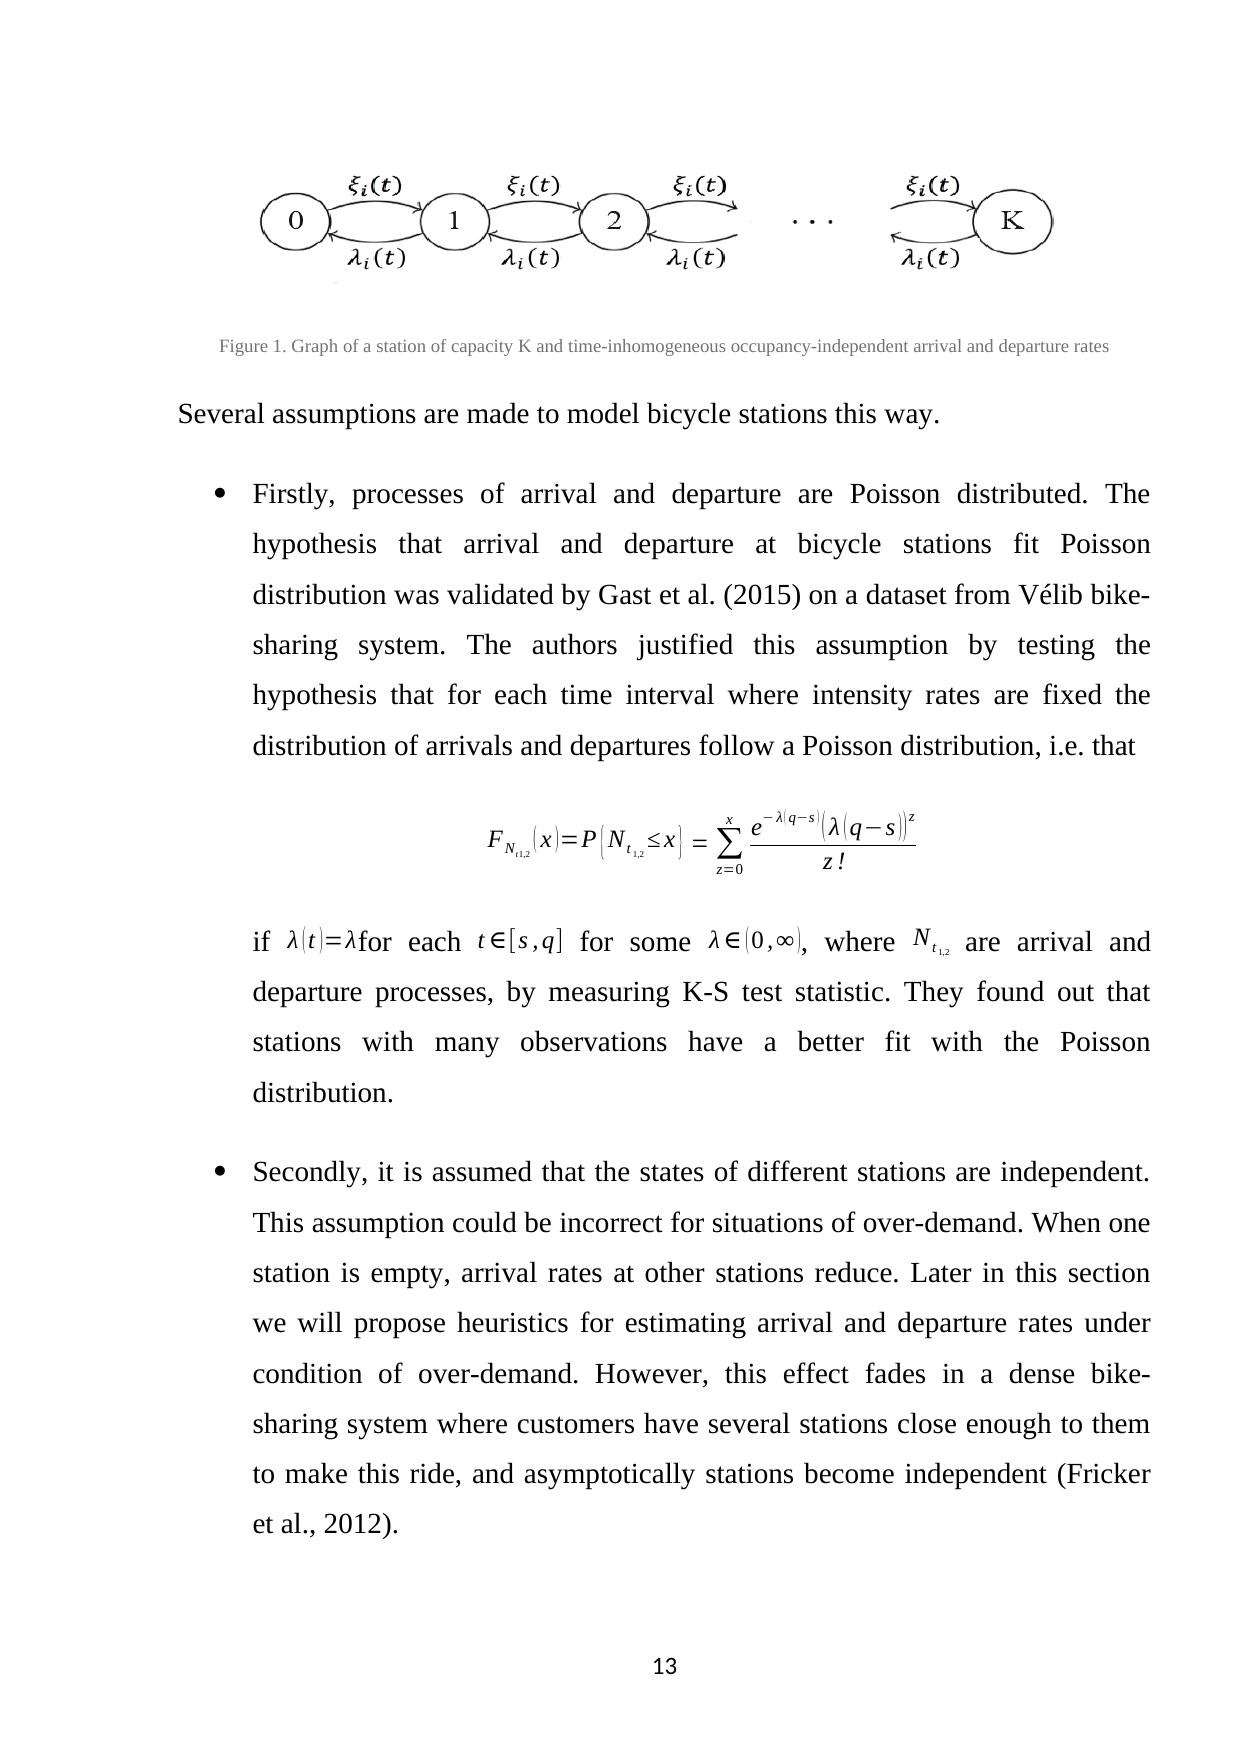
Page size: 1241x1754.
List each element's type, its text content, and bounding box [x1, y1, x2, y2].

text Several assumptions are made to model bicycle stations this way. [177, 397, 1152, 430]
text = [252, 807, 1152, 878]
list Secondly, it is assumed that the states of different stations are independent. This assumption could be incorrect for situations of over-demand. When one station is empty, arrival rates at other stations reduce. Later in this section we will propose heuristics for estimating arrival and departure rates under condition of over-demand. However, this effect fades in a dense bike-sharing system where customers have several stations close enough to them to make this ride, and asymptotically stations become independent (Fricker et al., 2012). [215, 1154, 1152, 1540]
text if for each for some , where are arrival and departure processes, by measuring K-S test statistic. They found out that stations with many observations have a better fit with the Poisson distribution. [252, 924, 1152, 1108]
text Figure 1. Graph of a station of capacity K and time-inhomogeneous occupancy-independent arrival and departure rates [177, 325, 1152, 357]
picture [177, 118, 1152, 325]
list Firstly, processes of arrival and departure are Poisson distributed. The hypothesis that arrival and departure at bicycle stations fit Poisson distribution was validated by Gast et al. (2015) on a dataset from Vélib bike-sharing system. The authors justified this assumption by testing the hypothesis that for each time interval where intensity rates are fixed the distribution of arrivals and departures follow a Poisson distribution, i.e. that [215, 476, 1152, 761]
